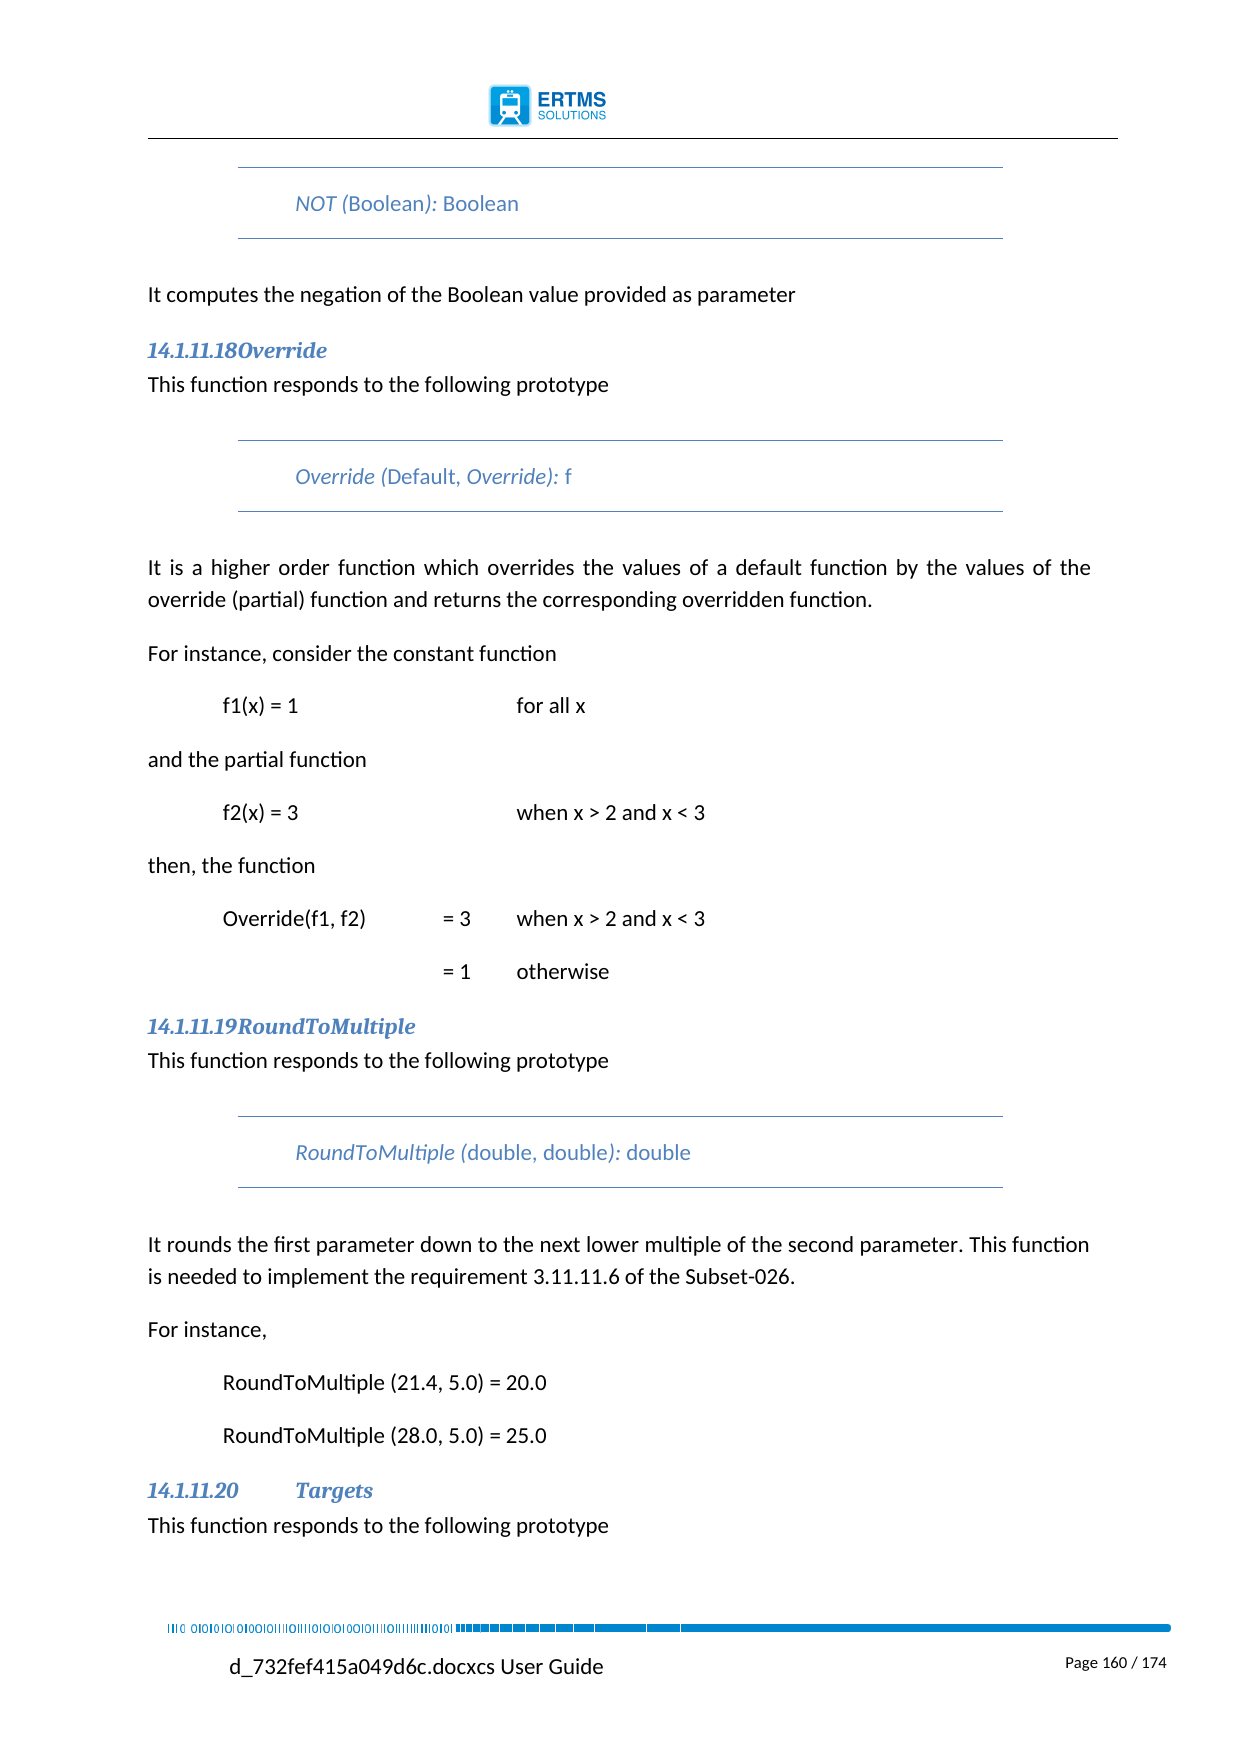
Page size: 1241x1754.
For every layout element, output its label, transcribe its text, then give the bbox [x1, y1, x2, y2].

subtitle Override [148, 338, 1093, 364]
text It rounds the first parameter down to the next lower multiple of the second parameter. This function is needed to implement the requirement 3.11.11.6 of the Subset-026. [148, 1230, 1093, 1290]
text This function responds to the following prototype [148, 1511, 1093, 1539]
text Override (Default, Override): f [238, 441, 1003, 511]
text RoundToMultiple (28.0, 5.0) = 25.0 [148, 1421, 1093, 1449]
text For instance, [148, 1315, 1093, 1343]
text = 1 otherwise [148, 957, 1093, 985]
text RoundToMultiple (double, double): double [238, 1117, 1003, 1187]
subtitle Targets [148, 1478, 1093, 1504]
text NOT (Boolean): Boolean [238, 168, 1003, 238]
picture [167, 1624, 1171, 1633]
picture [477, 73, 617, 138]
text RoundToMultiple (21.4, 5.0) = 20.0 [148, 1368, 1093, 1396]
text It is a higher order function which overrides the values of a default function by the values of the override (partial) function and returns the corresponding overridden function. [148, 553, 1093, 614]
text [148, 370, 1093, 398]
text then, the function [148, 851, 1093, 879]
text For instance, consider the constant function [148, 639, 1093, 667]
text f1(x) = 1 for all x [148, 692, 1093, 720]
text This function responds to the following prototype [148, 1047, 1093, 1074]
subtitle RoundToMultiple [148, 1014, 1093, 1040]
text and the partial function [148, 745, 1093, 773]
text f2(x) = 3 when x > 2 and x < 3 [148, 798, 1093, 826]
text It computes the negation of the Boolean value provided as parameter [148, 281, 1093, 308]
text Override(f1, f2) = 3 when x > 2 and x < 3 [148, 904, 1093, 932]
